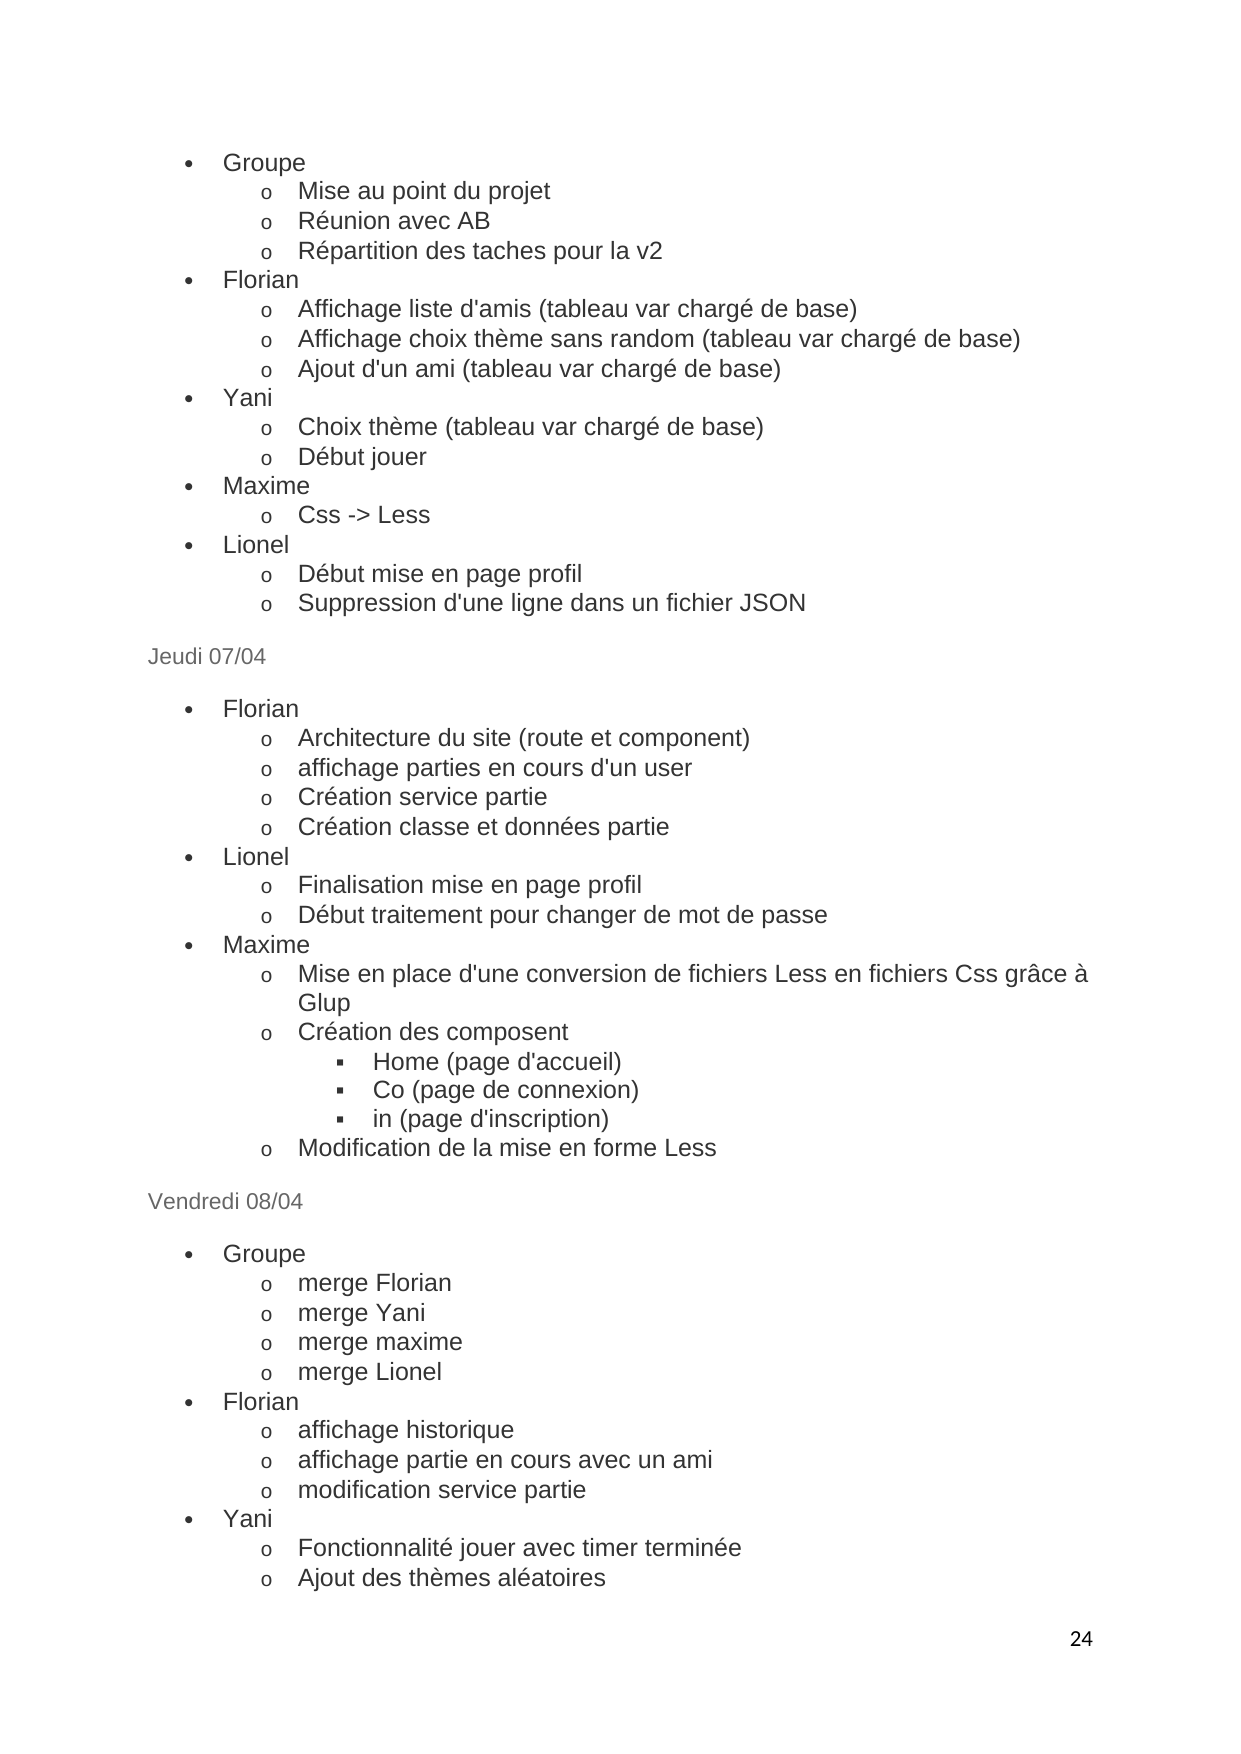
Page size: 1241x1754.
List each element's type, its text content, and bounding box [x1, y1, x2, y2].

list Finalisation mise en page profil [260, 871, 1093, 900]
list Architecture du site (route et component) [260, 723, 1093, 753]
list Création service partie [260, 782, 1093, 812]
list Modification de la mise en forme Less [260, 1133, 1093, 1163]
text Jeudi 07/04 [148, 643, 1093, 669]
list Suppression d'une ligne dans un fichier JSON [260, 588, 1093, 618]
list affichage parties en cours d'un user [260, 753, 1093, 782]
list Fonctionnalité jouer avec timer terminée [260, 1533, 1093, 1563]
list Ajout d'un ami (tableau var chargé de base) [260, 353, 1093, 383]
list modification service partie [260, 1475, 1093, 1504]
list affichage historique [260, 1415, 1093, 1445]
list Maxime [185, 471, 1093, 500]
list Affichage liste d'amis (tableau var chargé de base) [260, 294, 1093, 324]
list Groupe [185, 1239, 1093, 1268]
list Création des composent [260, 1017, 1093, 1047]
text Vendredi 08/04 [148, 1188, 1093, 1214]
list merge maxime [260, 1327, 1093, 1357]
list Création classe et données partie [260, 812, 1093, 842]
list affichage partie en cours avec un ami [260, 1445, 1093, 1475]
list Florian [185, 265, 1093, 294]
list Yani [185, 383, 1093, 412]
list Florian [185, 1387, 1093, 1415]
list Home (page d'accueil) [335, 1047, 1093, 1076]
list Début jouer [260, 442, 1093, 471]
list in (page d'inscription) [335, 1104, 1093, 1133]
list Début mise en page profil [260, 558, 1093, 588]
list Groupe [185, 148, 1093, 176]
list merge Lionel [260, 1357, 1093, 1387]
list Début traitement pour changer de mot de passe [260, 900, 1093, 930]
list Lionel [185, 842, 1093, 871]
list Choix thème (tableau var chargé de base) [260, 412, 1093, 442]
list Yani [185, 1504, 1093, 1533]
list merge Yani [260, 1297, 1093, 1327]
list merge Florian [260, 1268, 1093, 1297]
list Mise au point du projet [260, 176, 1093, 206]
list Maxime [185, 930, 1093, 959]
list Ajout des thèmes aléatoires [260, 1563, 1093, 1592]
list Florian [185, 694, 1093, 723]
list Affichage choix thème sans random (tableau var chargé de base) [260, 324, 1093, 353]
list Lionel [185, 530, 1093, 558]
list Co (page de connexion) [335, 1076, 1093, 1104]
list Répartition des taches pour la v2 [260, 236, 1093, 265]
list Mise en place d'une conversion de fichiers Less en fichiers Css grâce à Glup [260, 959, 1093, 1017]
list Css -> Less [260, 500, 1093, 530]
list Réunion avec AB [260, 206, 1093, 236]
